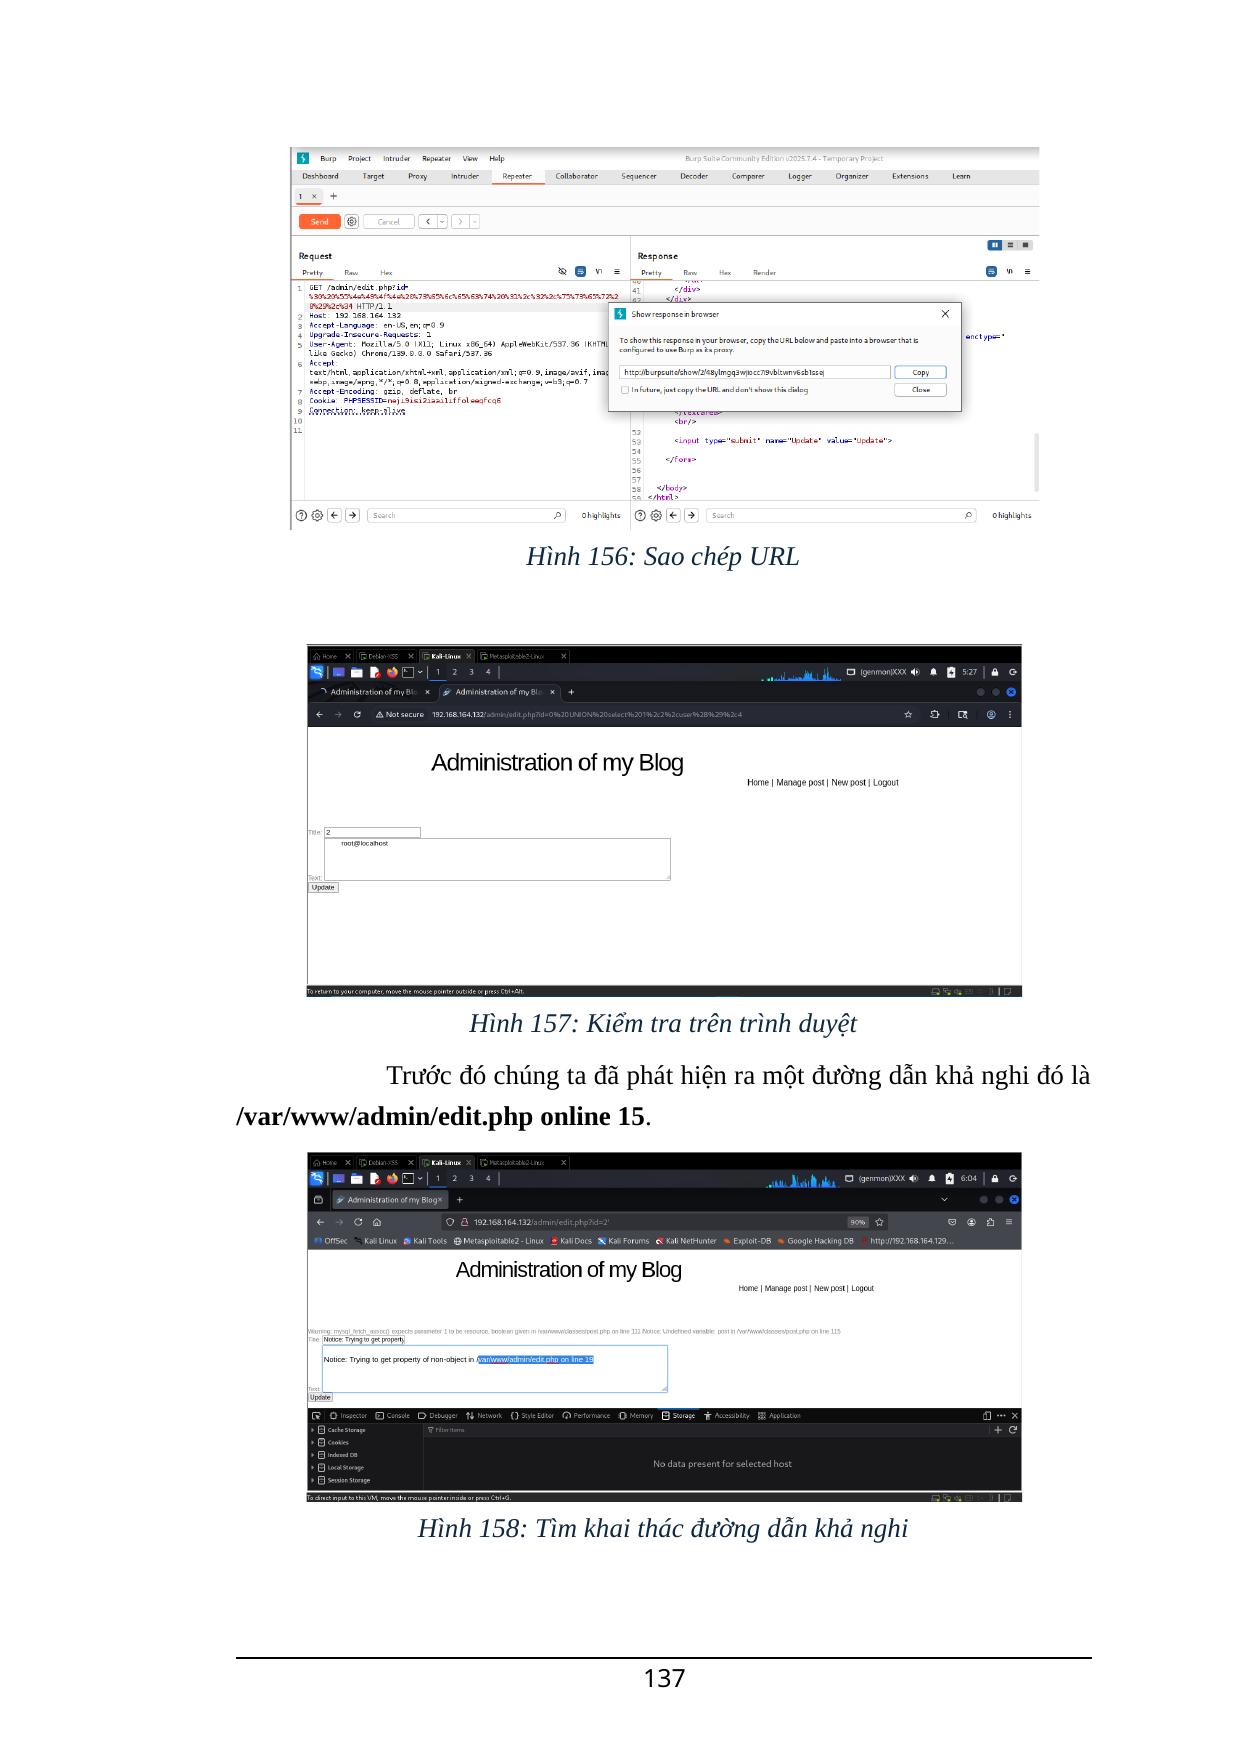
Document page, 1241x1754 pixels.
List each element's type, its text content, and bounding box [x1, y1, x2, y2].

text Hình 157: Kiểm tra trên trình duyệt [236, 1007, 1092, 1038]
text Trước đó chúng ta đã phát hiện ra một đường dẫn khả nghi đó là /var/www/admin/edit.php online 15. [236, 1059, 1092, 1131]
picture [306, 644, 1023, 997]
picture [289, 147, 1040, 530]
text Hình 156: Sao chép URL [236, 540, 1092, 571]
text Hình 158: Tìm khai thác đường dẫn khả nghi [236, 1512, 1092, 1543]
picture [306, 1152, 1023, 1502]
